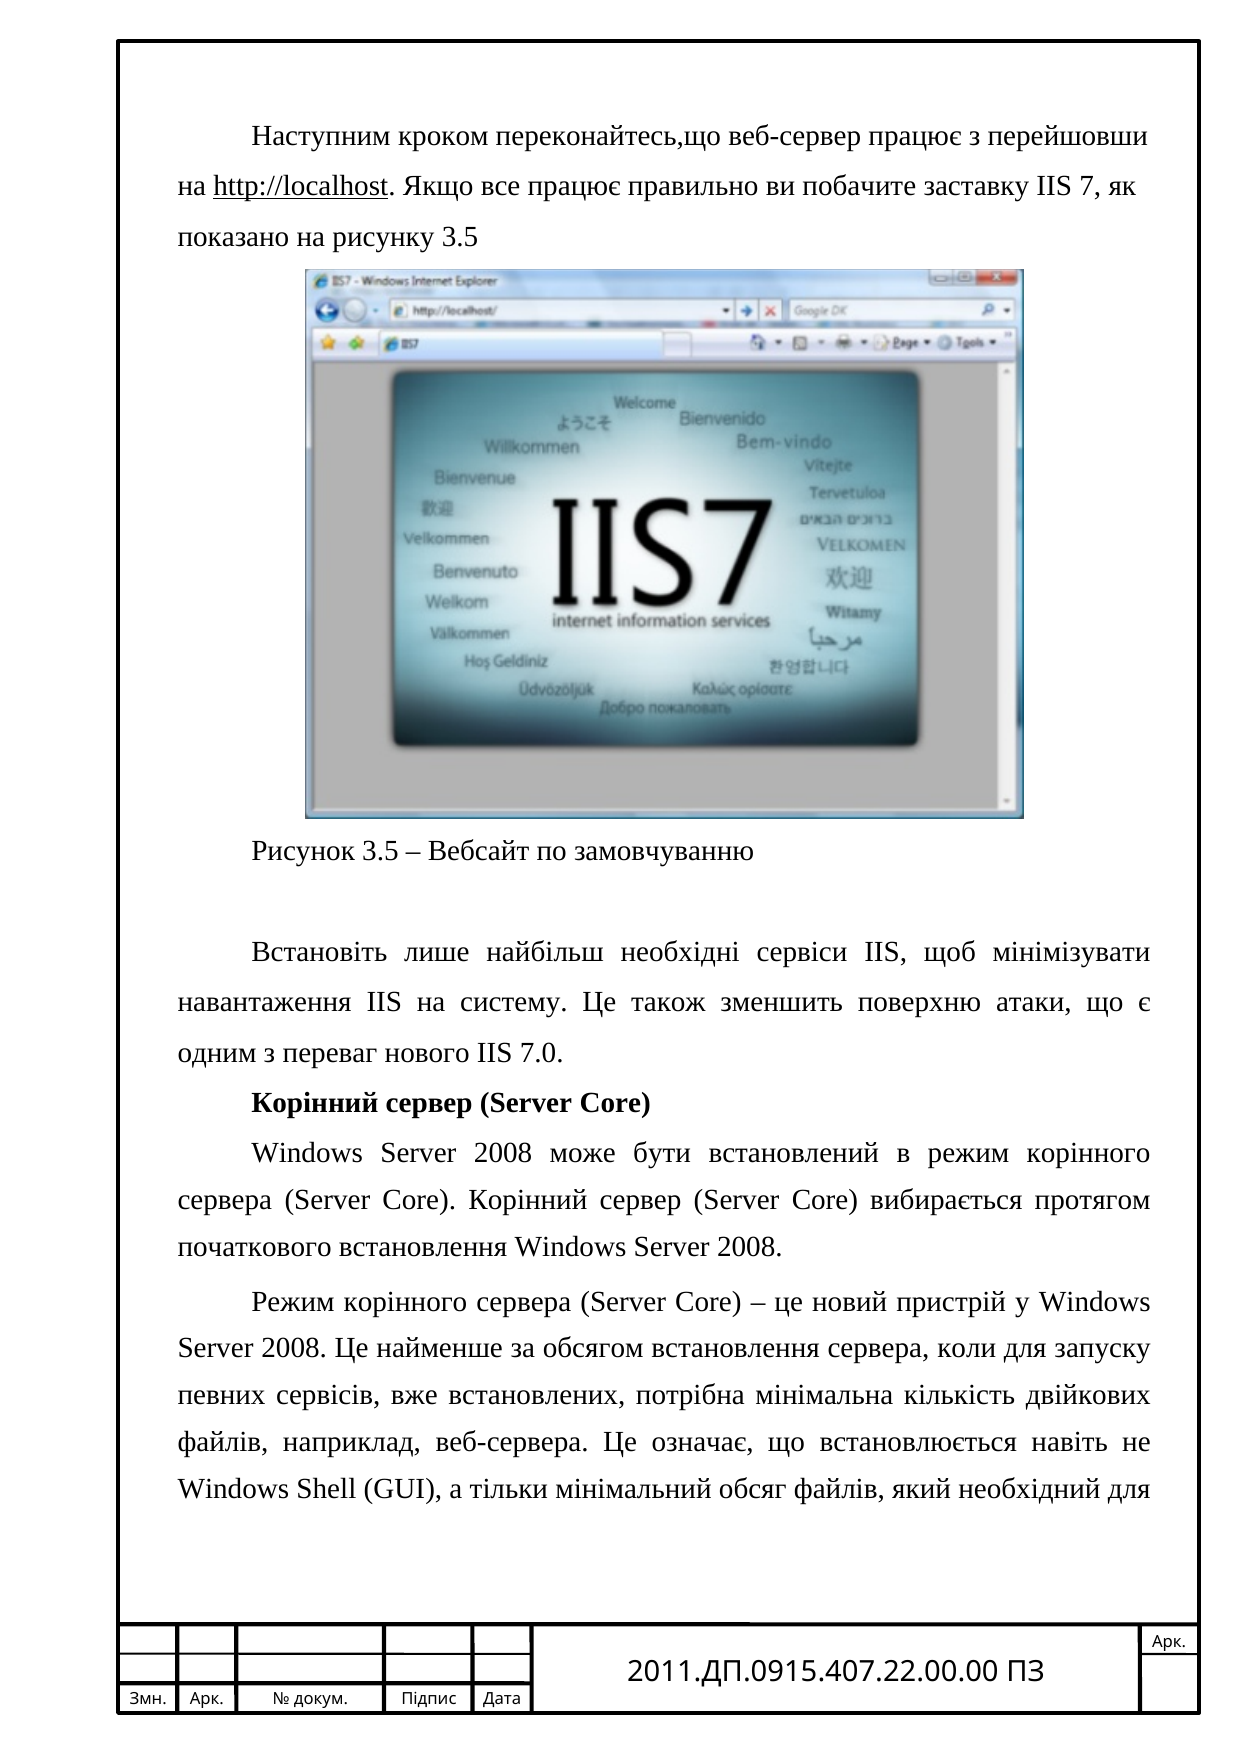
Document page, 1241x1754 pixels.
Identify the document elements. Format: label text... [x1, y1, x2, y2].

text Корінний сервер (Server Core) [177, 1085, 1152, 1118]
text Рисунок 3.5 – Вебсайт по замовчуванню [177, 833, 1152, 867]
text Наступним кроком переконайтесь,що веб-сервер працює з перейшовши на http://localhost. Якщо все працює правильно ви побачите заставку IIS 7, як показано на рисунку 3.5 [177, 118, 1152, 252]
subtitle Windows Server 2008 може бути встановлений в режим корінного сервера (Server Core). Корінний сервер (Server Core) вибирається протягом початкового встановлення Windows Server 2008. [177, 1135, 1152, 1263]
text Встановіть лише найбільш необхідні сервіси IIS, щоб мінімізувати навантаження IIS на систему. Це також зменшить поверхню атаки, що є одним з переваг нового IIS 7.0. [177, 1018, 1152, 1068]
picture [305, 269, 1024, 819]
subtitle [177, 1284, 1152, 1505]
text Встановіть лише найбільш необхідні сервіси IIS, щоб мінімізувати навантаження IIS на систему. Це також зменшить поверхню атаки, що є одним з переваг нового IIS 7.0. [177, 934, 1152, 984]
